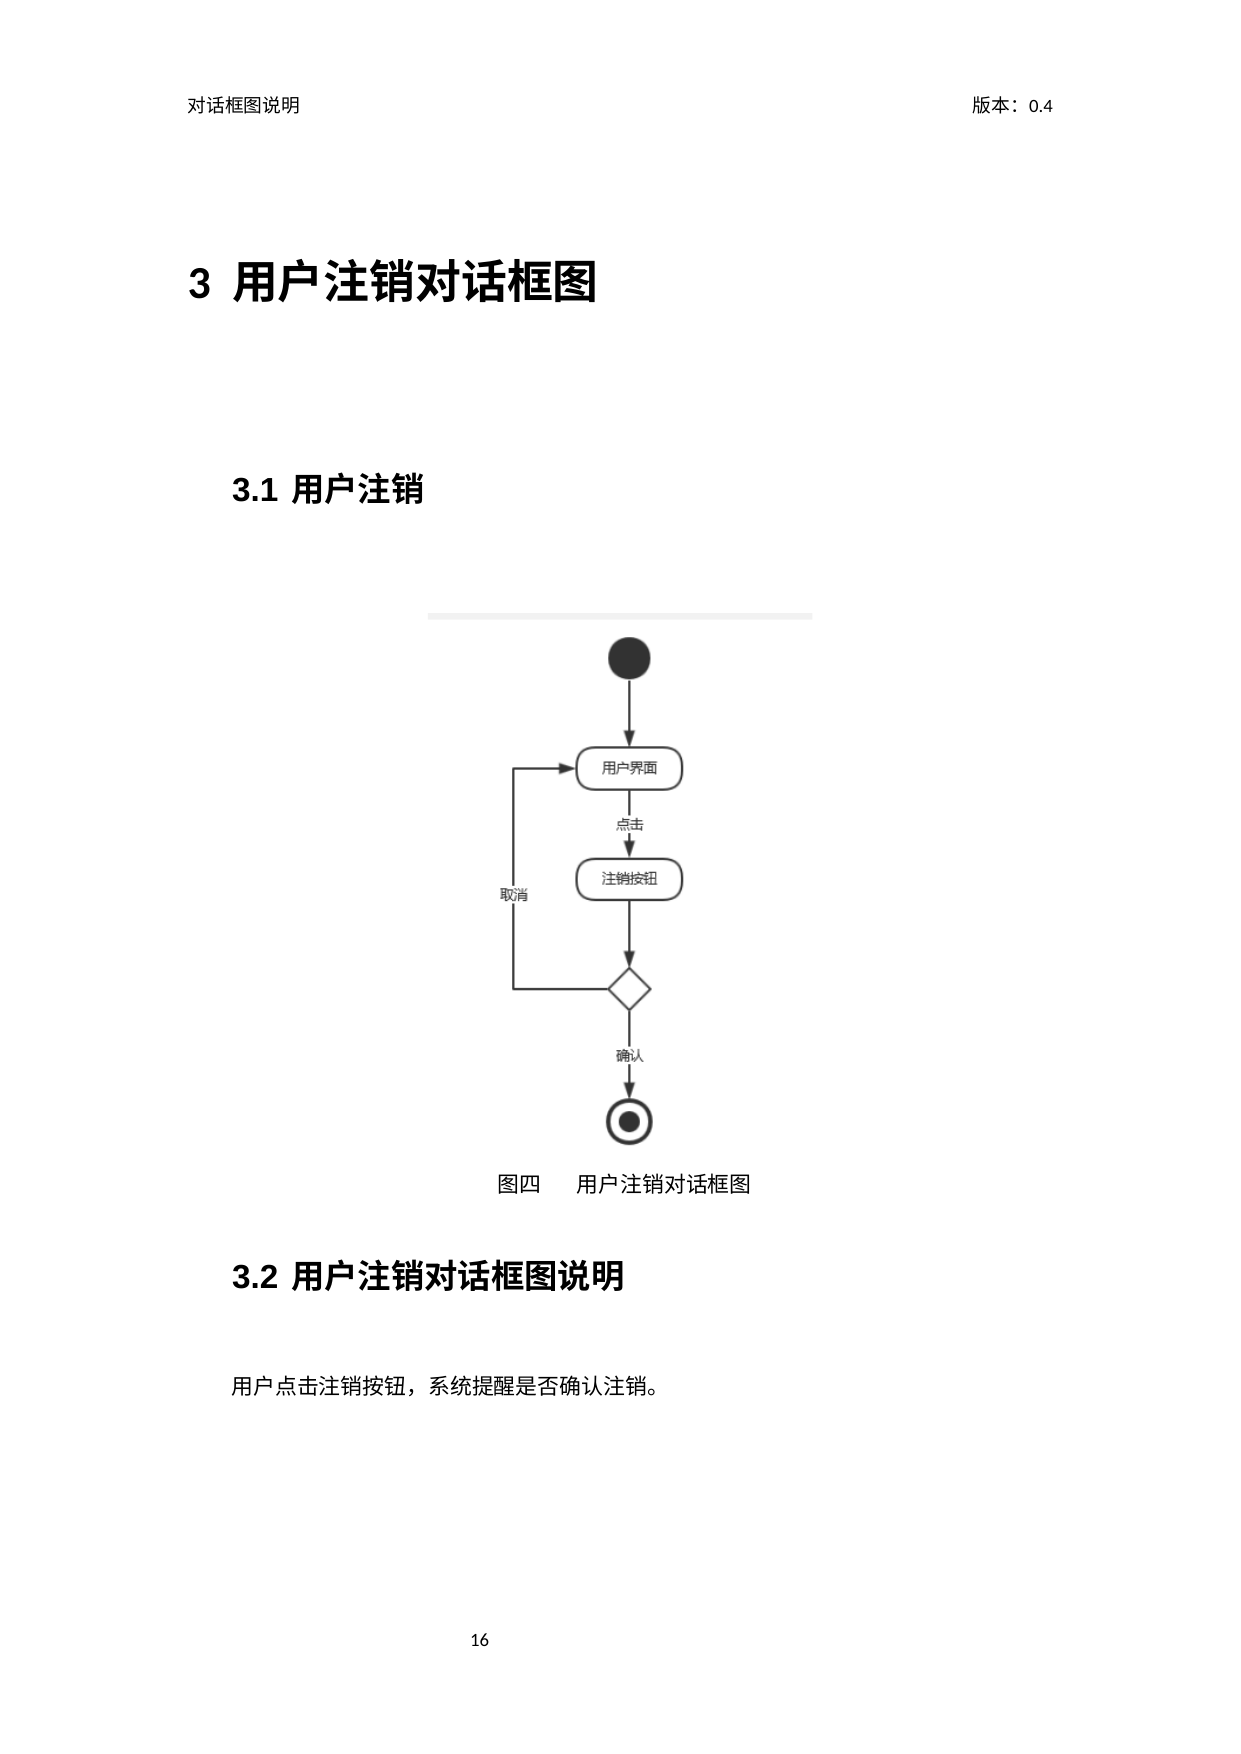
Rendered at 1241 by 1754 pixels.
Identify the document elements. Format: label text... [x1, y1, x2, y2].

subtitle 用户注销 [232, 454, 1053, 519]
subtitle 用户注销对话框图说明 [232, 1242, 1053, 1307]
picture [427, 613, 813, 1155]
text 用户注销对话框图 [217, 1166, 1053, 1199]
text 用户点击注销按钮，系统提醒是否确认注销。 [187, 1368, 1053, 1401]
subtitle 用户注销对话框图 [187, 230, 1053, 327]
